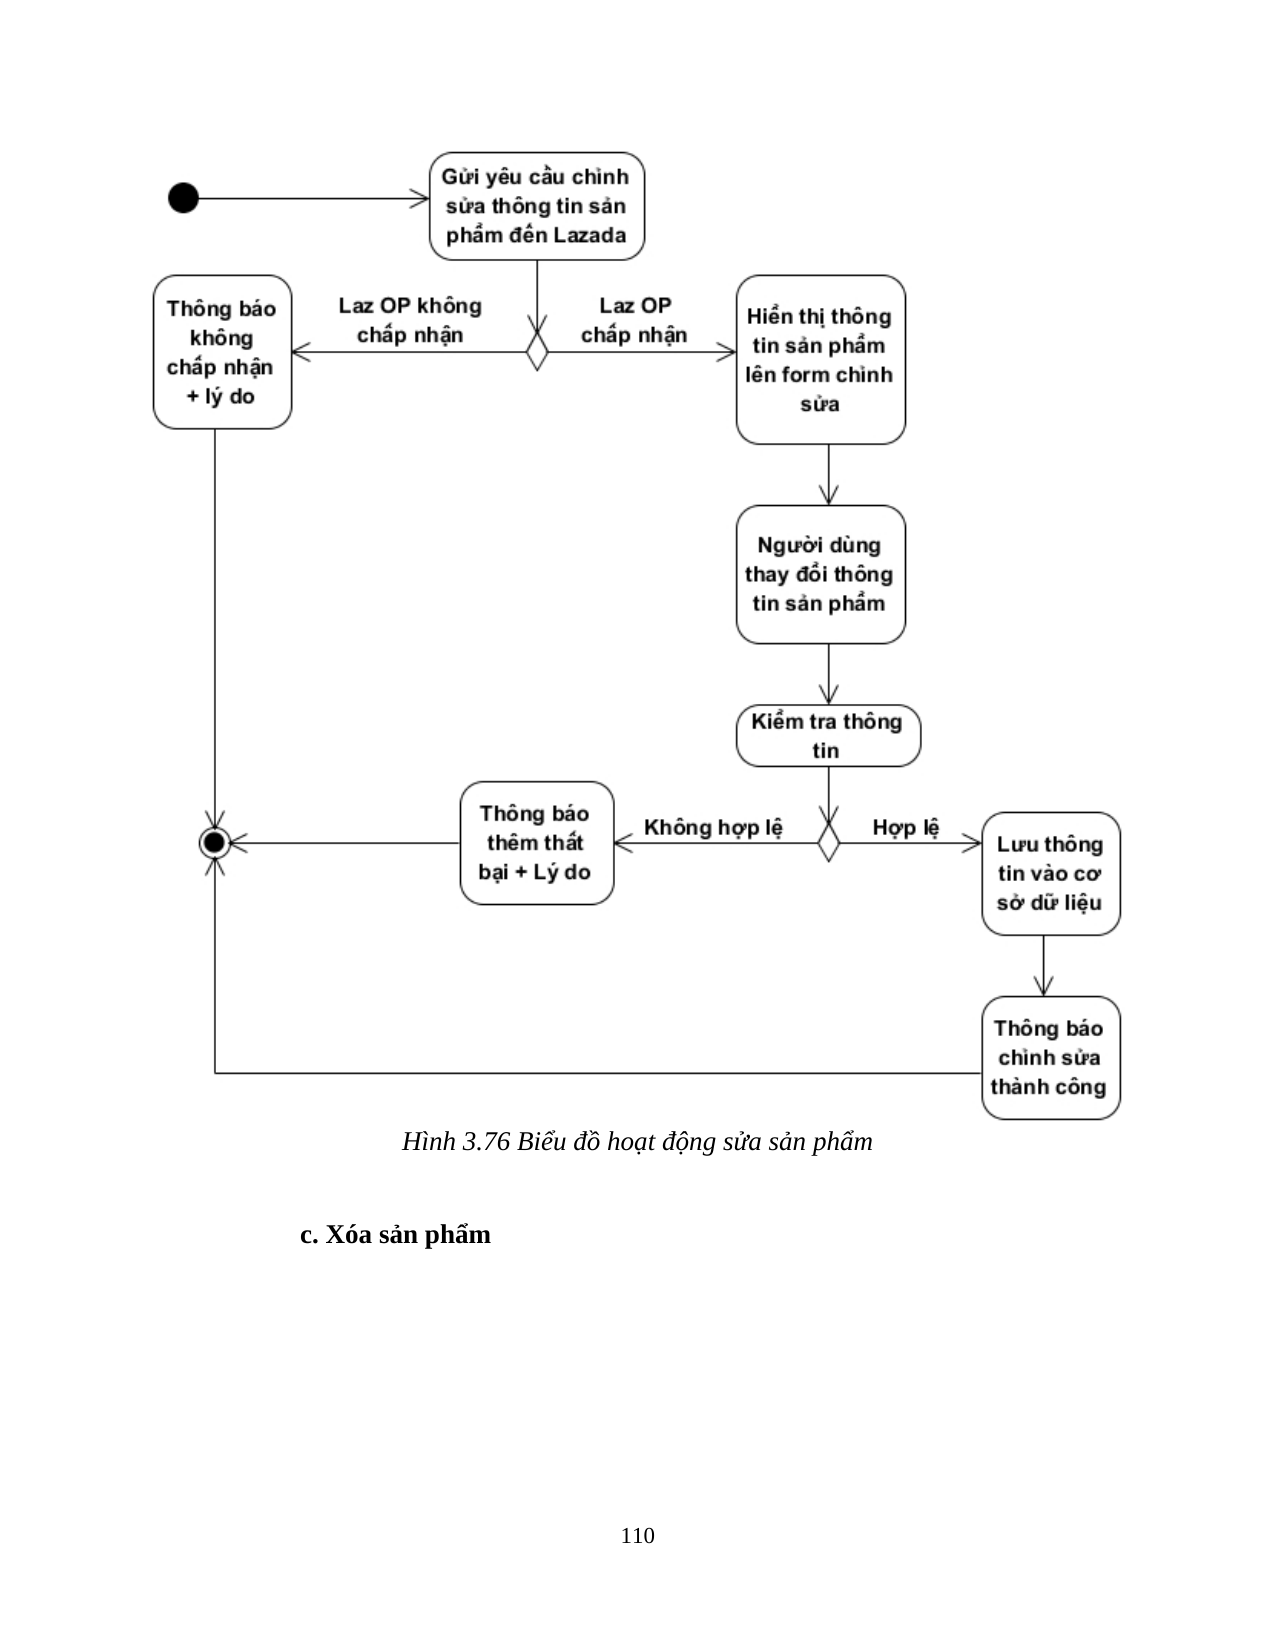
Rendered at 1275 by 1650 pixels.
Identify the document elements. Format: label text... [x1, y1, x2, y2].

text Hình 3.76 Biểu đồ hoạt động sửa sản phẩm [150, 1125, 1125, 1156]
picture [150, 150, 1125, 1125]
text c. Xóa sản phẩm [150, 1218, 1125, 1249]
